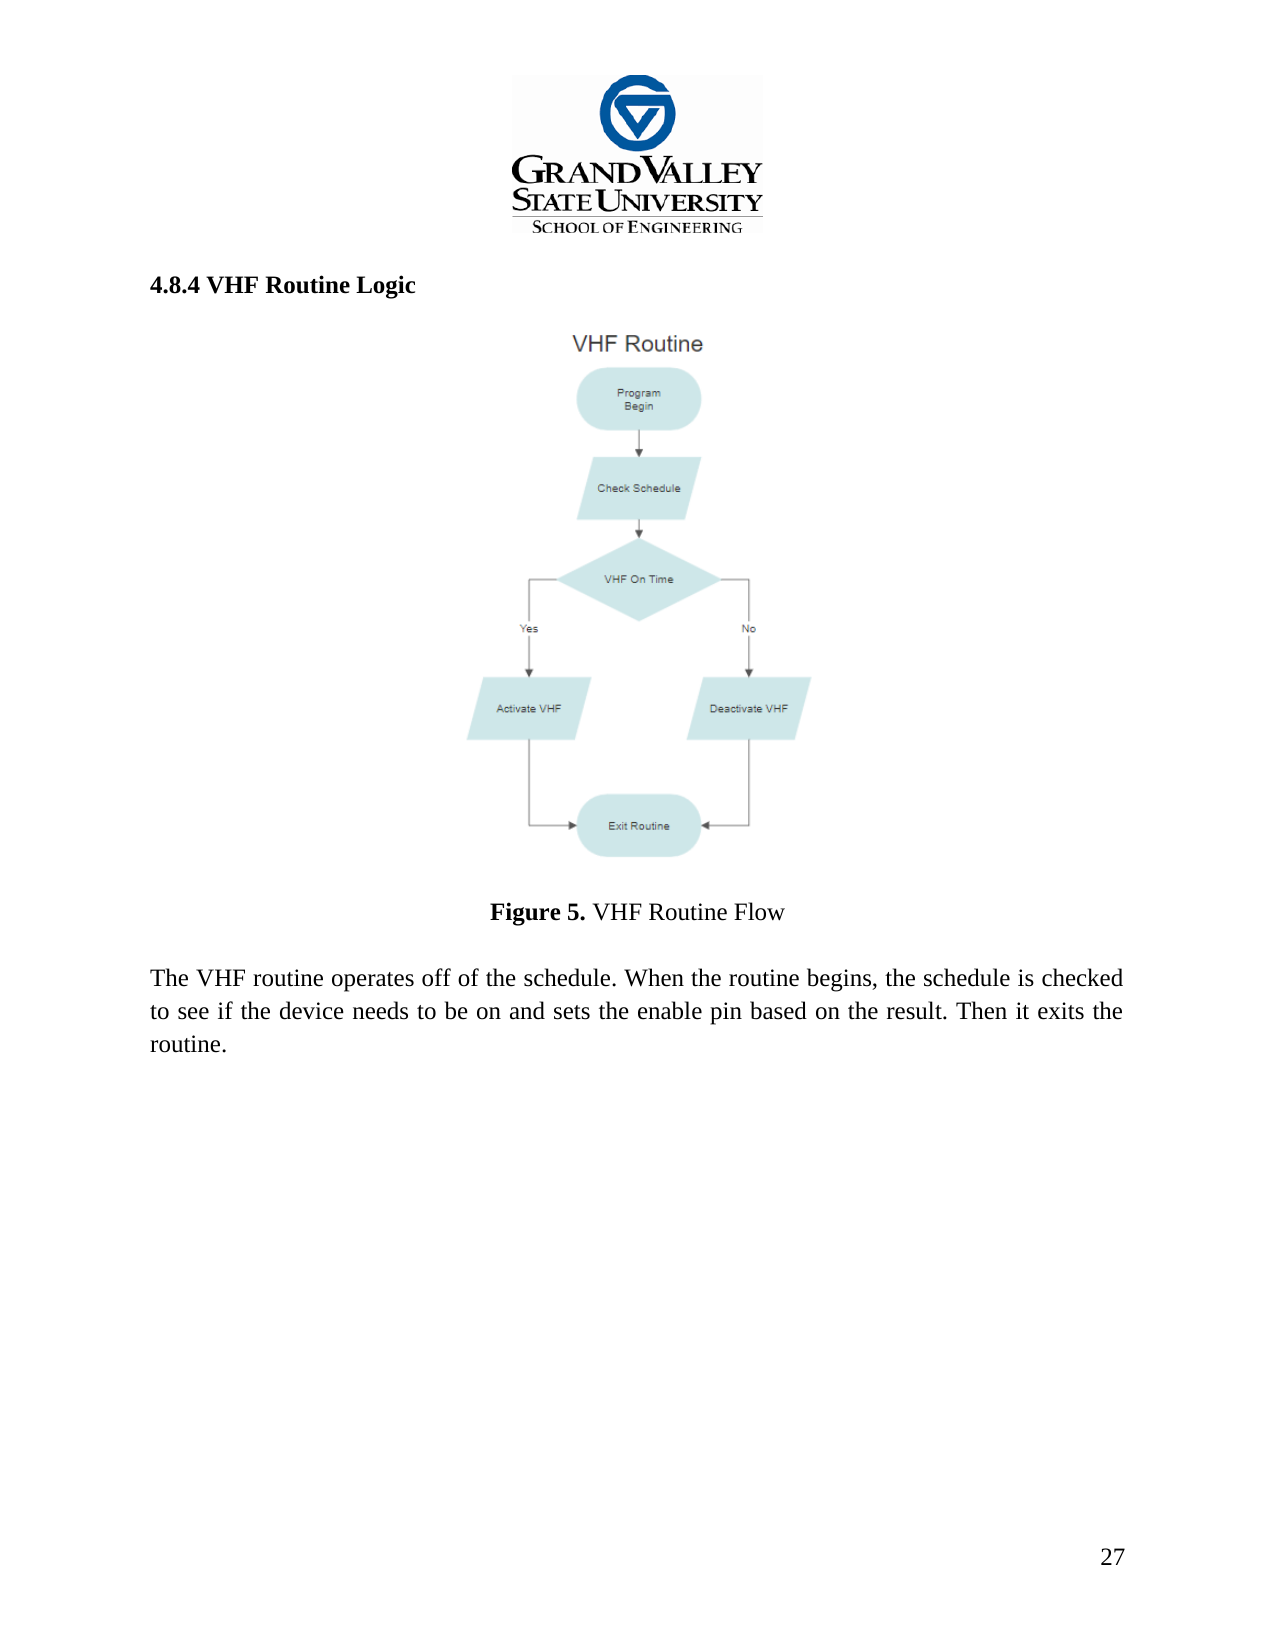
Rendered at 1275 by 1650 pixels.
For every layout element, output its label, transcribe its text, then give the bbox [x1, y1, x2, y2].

text Figure 5. VHF Routine Flow [150, 897, 1125, 926]
text The VHF routine operates off of the schedule. When the routine begins, the schedule is checked to see if the device needs to be on and sets the enable pin based on the result. Then it exits the routine. [150, 963, 1125, 1058]
picture [512, 75, 763, 233]
picture [453, 306, 822, 893]
subtitle 4.8.4 VHF Routine Logic [150, 270, 1125, 298]
